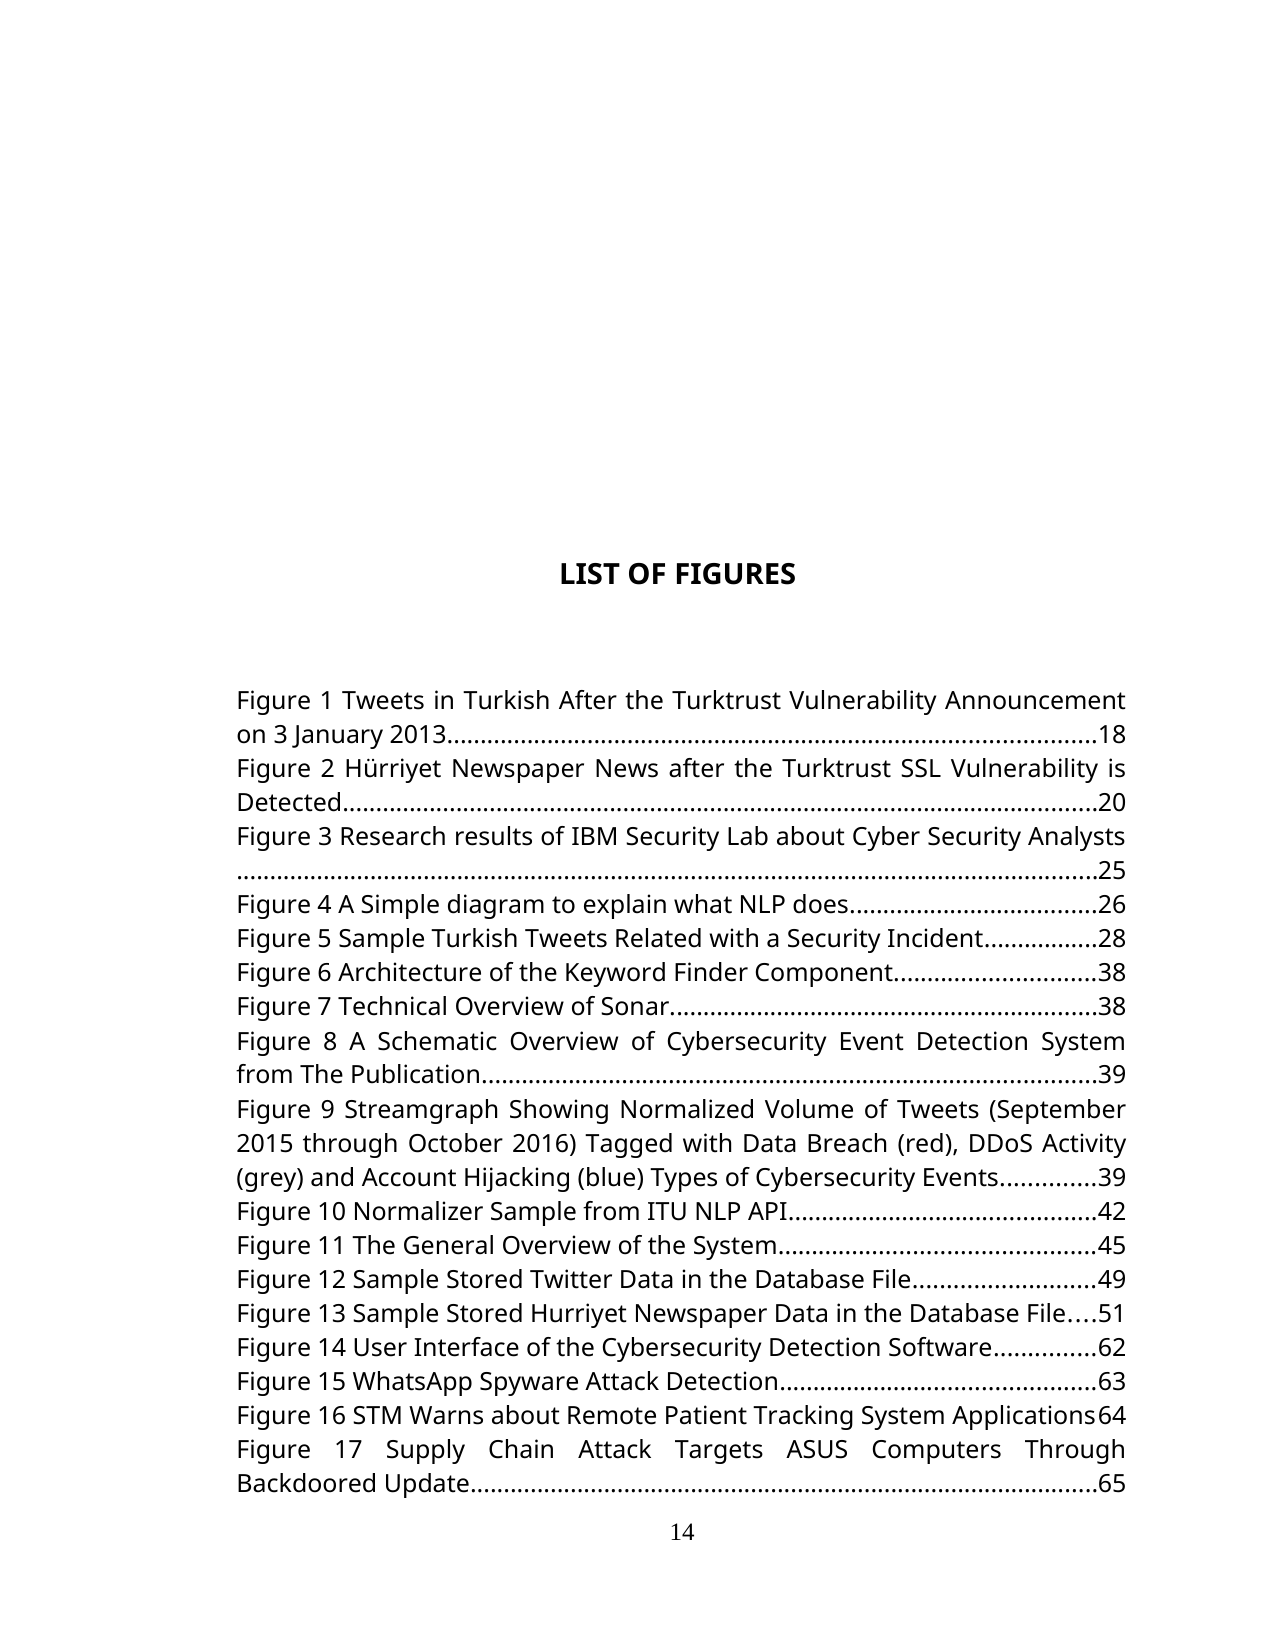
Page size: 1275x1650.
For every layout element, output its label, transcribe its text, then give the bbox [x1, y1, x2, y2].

text Figure 1 Tweets in Turkish After the Turktrust Vulnerability Announcement on 3 January 2013 18 [236, 682, 1127, 751]
text Figure 2 Hürriyet Newspaper News after the Turktrust SSL Vulnerability is Detected 20 [236, 751, 1127, 819]
text Figure 3 Research results of IBM Security Lab about Cyber Security Analysts 25 [236, 819, 1127, 887]
text Figure 15 WhatsApp Spyware Attack Detection 63 [236, 1364, 1127, 1398]
text Figure 9 Streamgraph Showing Normalized Volume of Tweets (September 2015 through October 2016) Tagged with Data Breach (red), DDoS Activity (grey) and Account Hijacking (blue) Types of Cybersecurity Events. 39 [236, 1091, 1127, 1193]
subtitle LIST OF FIGURES [259, 554, 1097, 593]
text Figure 14 User Interface of the Cybersecurity Detection Software 62 [236, 1330, 1127, 1364]
text Figure 4 A Simple diagram to explain what NLP does. 26 [236, 887, 1127, 921]
text Figure 12 Sample Stored Twitter Data in the Database File 49 [236, 1262, 1127, 1296]
text Figure 11 The General Overview of the System 45 [236, 1227, 1127, 1262]
text Figure 7 Technical Overview of Sonar. 38 [236, 989, 1127, 1023]
text Figure 16 STM Warns about Remote Patient Tracking System Applications 64 [236, 1398, 1127, 1432]
text Figure 5 Sample Turkish Tweets Related with a Security Incident 28 [236, 921, 1127, 955]
text Figure 8 A Schematic Overview of Cybersecurity Event Detection System from The Publication. 39 [236, 1023, 1127, 1091]
text Figure 10 Normalizer Sample from ITU NLP API 42 [236, 1193, 1127, 1227]
text Figure 13 Sample Stored Hurriyet Newspaper Data in the Database File 51 [236, 1296, 1127, 1330]
text Figure 6 Architecture of the Keyword Finder Component. 38 [236, 955, 1127, 989]
text Figure 17 Supply Chain Attack Targets ASUS Computers Through Backdoored Update 65 [236, 1432, 1127, 1500]
